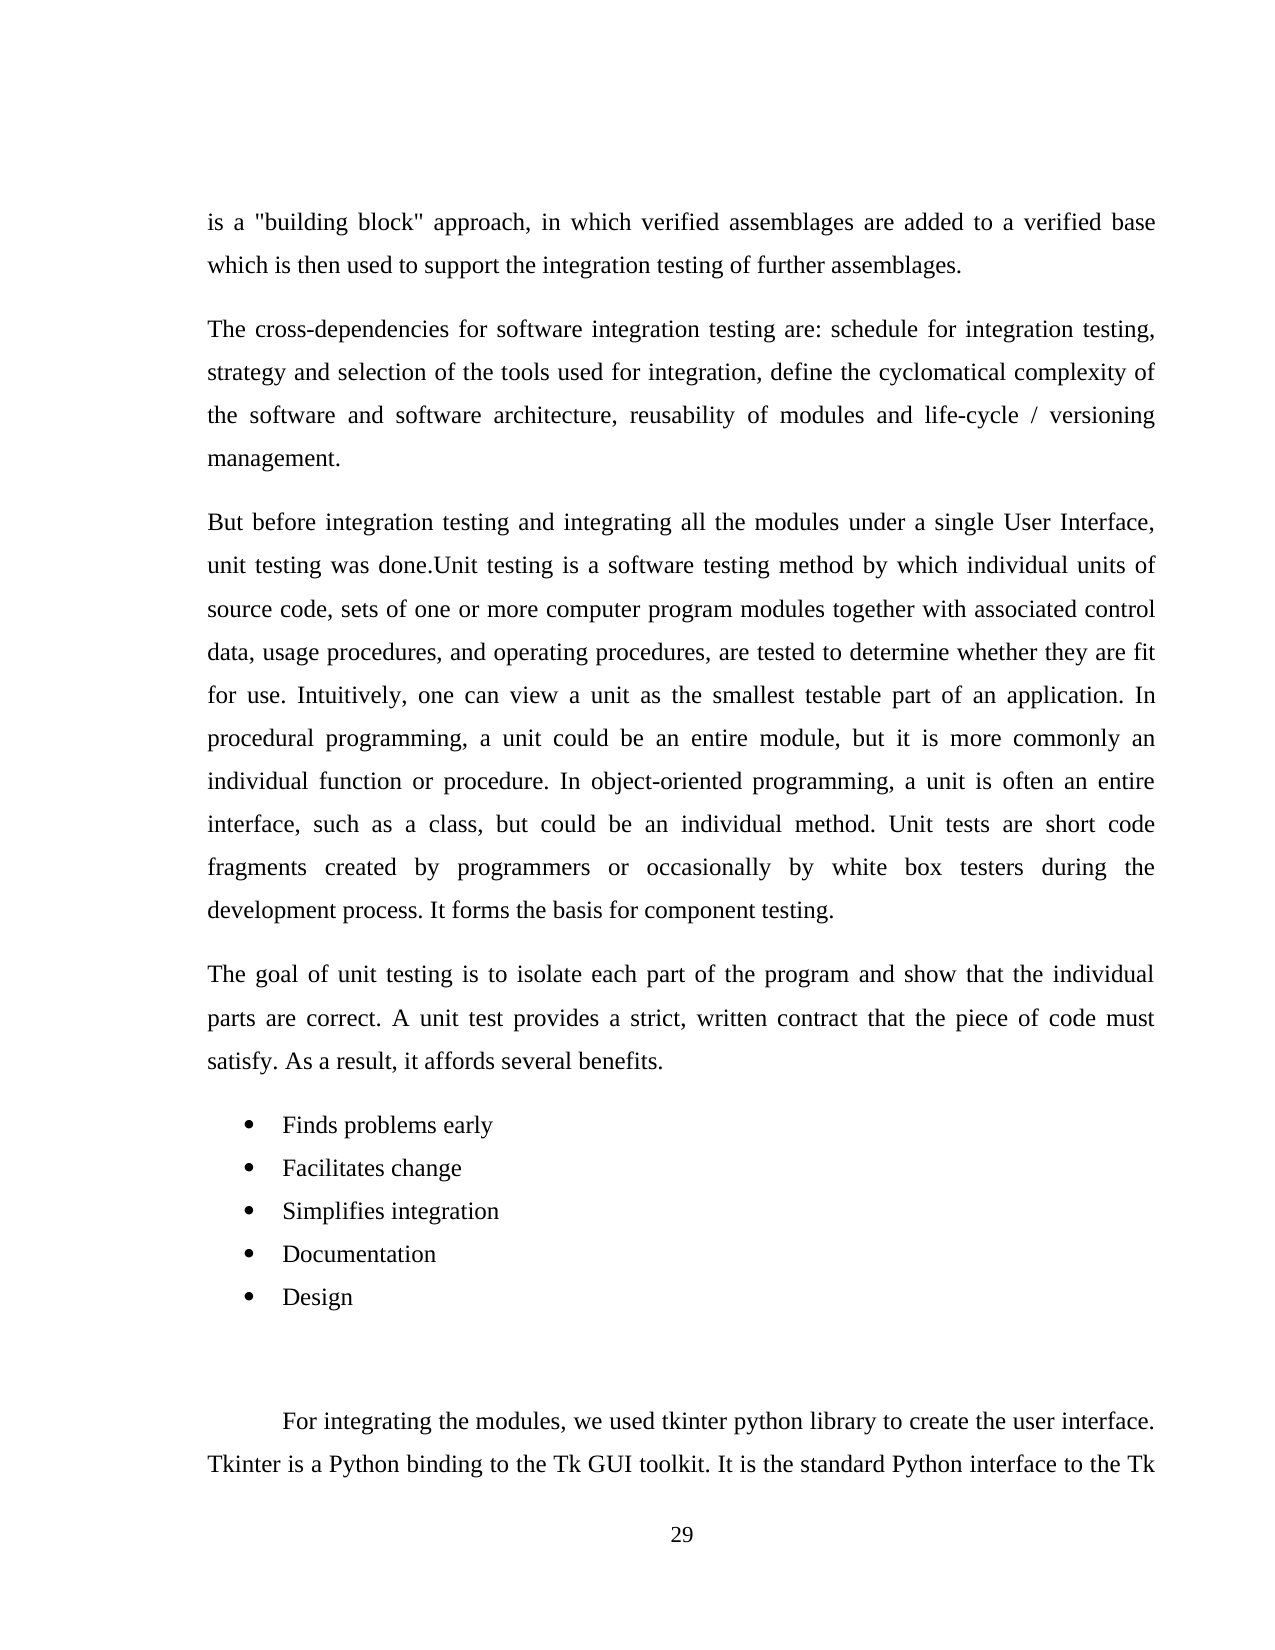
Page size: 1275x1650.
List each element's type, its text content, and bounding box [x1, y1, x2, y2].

text The cross-dependencies for software integration testing are: schedule for integration testing, strategy and selection of the tools used for integration, define the cyclomatical complexity of the software and software architecture, reusability of modules and life-cycle / versioning management. [207, 314, 1156, 472]
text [207, 207, 1156, 279]
text But before integration testing and integrating all the modules under a single User Interface, unit testing was done.Unit testing is a software testing method by which individual units of source code, sets of one or more computer program modules together with associated control data, usage procedures, and operating procedures, are tested to determine whether they are fit for use. Intuitively, one can view a unit as the smallest testable part of an application. In procedural programming, a unit could be an entire module, but it is more commonly an individual function or procedure. In object-oriented programming, a unit is often an entire interface, such as a class, but could be an individual method. Unit tests are short code fragments created by programmers or occasionally by white box testers during the development process. It forms the basis for component testing. [207, 507, 1156, 924]
text The goal of unit testing is to isolate each part of the program and show that the individual parts are correct. A unit test provides a strict, written contract that the piece of code must satisfy. As a result, it affords several benefits. [207, 959, 1156, 1074]
list Facilitates change [244, 1153, 1156, 1182]
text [207, 1406, 1156, 1478]
list Documentation [244, 1239, 1156, 1268]
list Design [244, 1282, 1156, 1311]
list Simplifies integration [244, 1196, 1156, 1225]
list Finds problems early [244, 1110, 1156, 1138]
